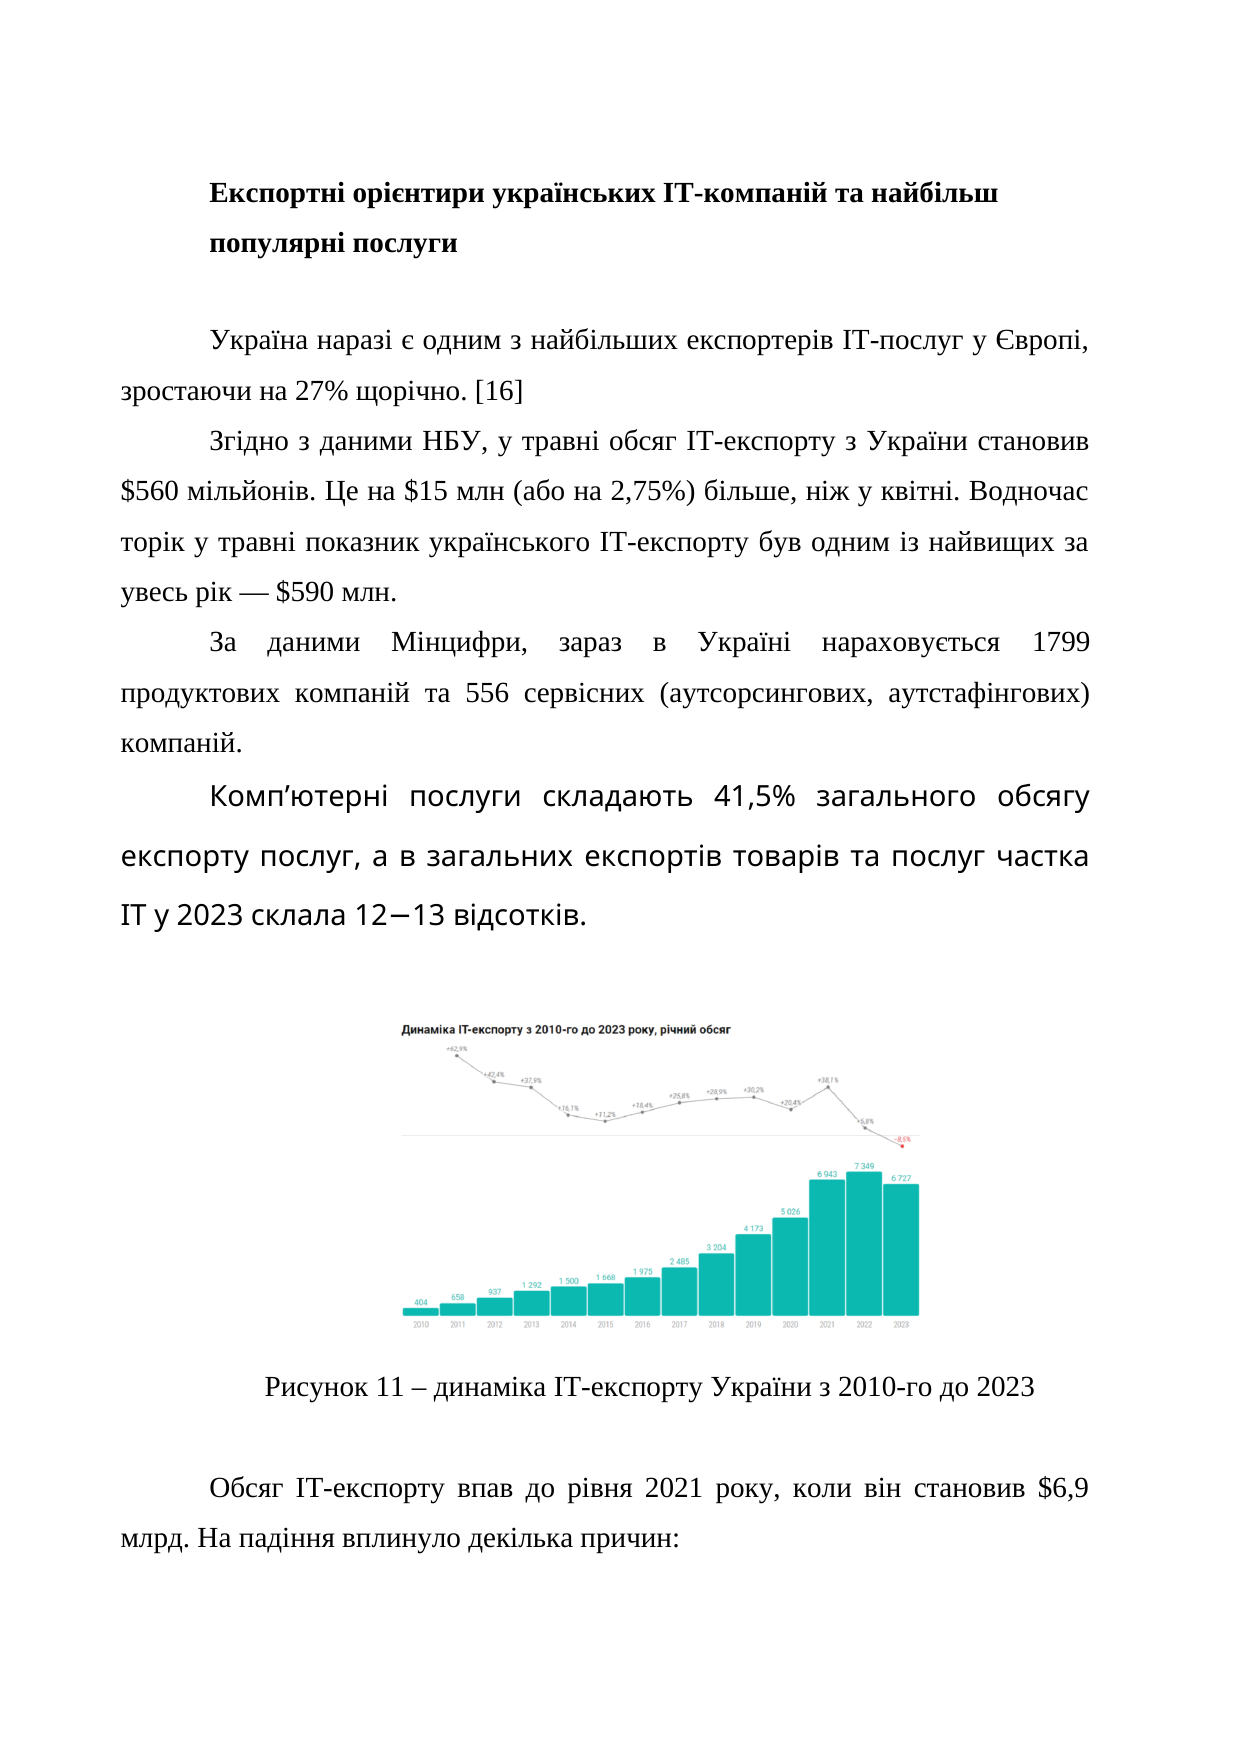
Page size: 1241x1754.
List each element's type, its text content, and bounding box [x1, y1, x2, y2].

text Україна наразі є одним з найбільших експортерів ІТ-послуг у Європі, зростаючи на 27% щорічно. [16] [120, 322, 1090, 406]
text Рисунок 11 – динаміка ІТ-експорту України з 2010-го до 2023 [120, 1369, 1090, 1403]
picture [361, 1004, 938, 1357]
subtitle Експортні орієнтири українських ІТ-компаній та найбільш популярні послуги [209, 175, 1090, 259]
text За даними Мінцифри, зараз в Україні нараховується 1799 продуктових компаній та 556 сервісних (аутсорсингових, аутстафінгових) компаній. [120, 624, 1090, 758]
text Згідно з даними НБУ, у травні обсяг ІТ-експорту з України становив $560 мільйонів. Це на $15 млн (або на 2,75%) більше, ніж у квітні. Водночас торік у травні показник українського ІТ-експорту був одним із найвищих за увесь рік — $590 млн. [120, 423, 1090, 608]
text Обсяг ІТ-експорту впав до рівня 2021 року, коли він становив $6,9 млрд. На падіння вплинуло декілька причин: [120, 1470, 1090, 1554]
